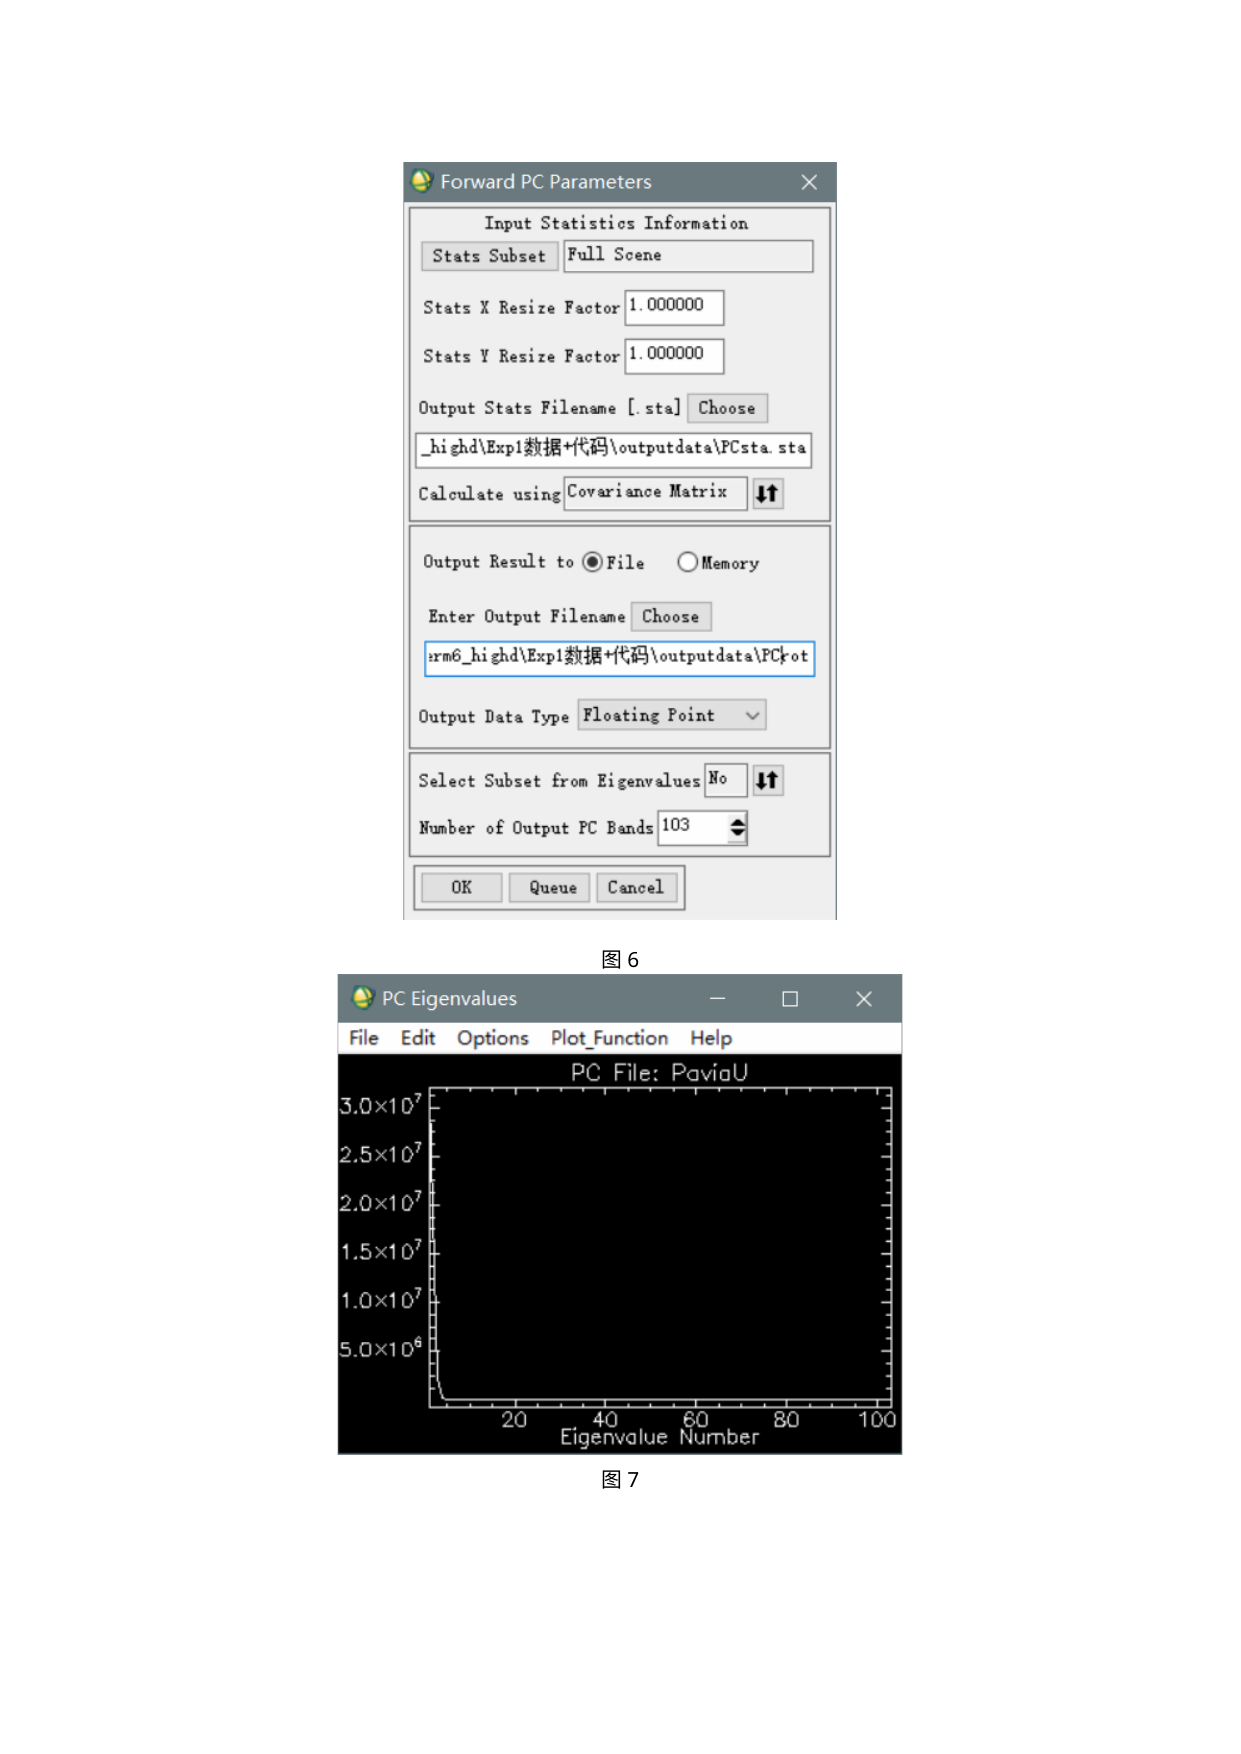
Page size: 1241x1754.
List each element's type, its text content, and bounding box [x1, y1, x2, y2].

text 图 7 [187, 1462, 1053, 1494]
text 图 6 [187, 942, 1053, 974]
picture [403, 162, 837, 920]
picture [337, 974, 903, 1455]
